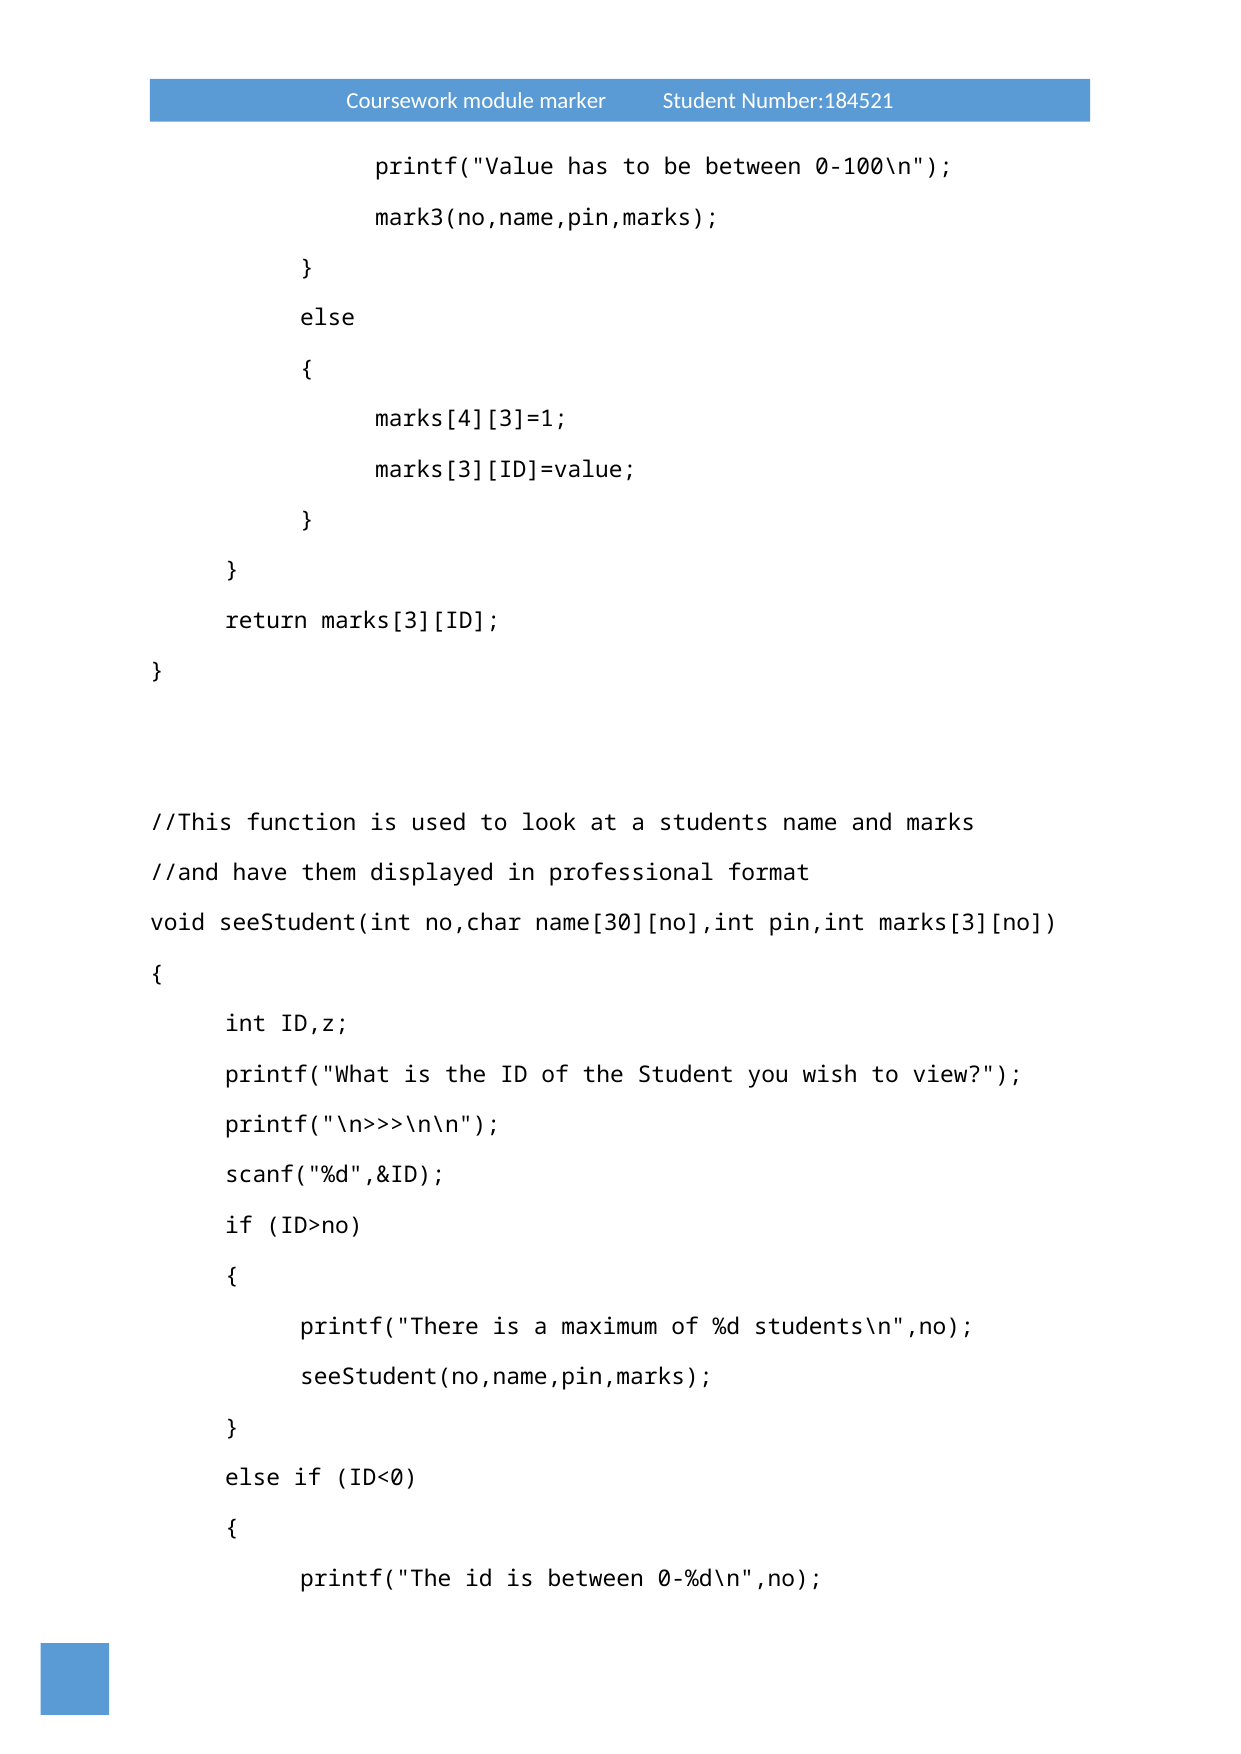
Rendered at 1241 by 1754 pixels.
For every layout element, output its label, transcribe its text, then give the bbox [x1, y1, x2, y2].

text return marks[3][ID]; [150, 604, 1090, 635]
text printf("There is a maximum of %d students\n",no); [150, 1309, 1090, 1341]
text marks[3][ID]=value; [150, 452, 1090, 484]
text printf("The id is between 0-%d\n",no); [150, 1562, 1090, 1593]
text scanf("%d",&ID); [150, 1158, 1090, 1189]
text { [150, 1259, 1090, 1290]
text } [150, 503, 1090, 534]
text { [150, 1511, 1090, 1542]
text } [150, 251, 1090, 282]
text if (ID>no) [150, 1209, 1090, 1240]
text printf("\n>>>\n\n"); [150, 1108, 1090, 1139]
text seeStudent(no,name,pin,marks); [150, 1360, 1090, 1391]
text printf("What is the ID of the Student you wish to view?"); [150, 1057, 1090, 1089]
text { [150, 352, 1090, 383]
text void seeStudent(int no,char name[30][no],int pin,int marks[3][no]) [150, 906, 1090, 937]
text marks[4][3]=1; [150, 402, 1090, 433]
text int ID,z; [150, 1007, 1090, 1038]
text //This function is used to look at a students name and marks [150, 805, 1090, 837]
text else if (ID<0) [150, 1461, 1090, 1492]
text mark3(no,name,pin,marks); [150, 200, 1090, 232]
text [150, 150, 1090, 181]
text //and have them displayed in professional format [150, 856, 1090, 887]
text } [150, 654, 1090, 685]
text } [150, 553, 1090, 584]
text else [150, 301, 1090, 332]
text { [150, 957, 1090, 988]
text } [150, 1410, 1090, 1442]
